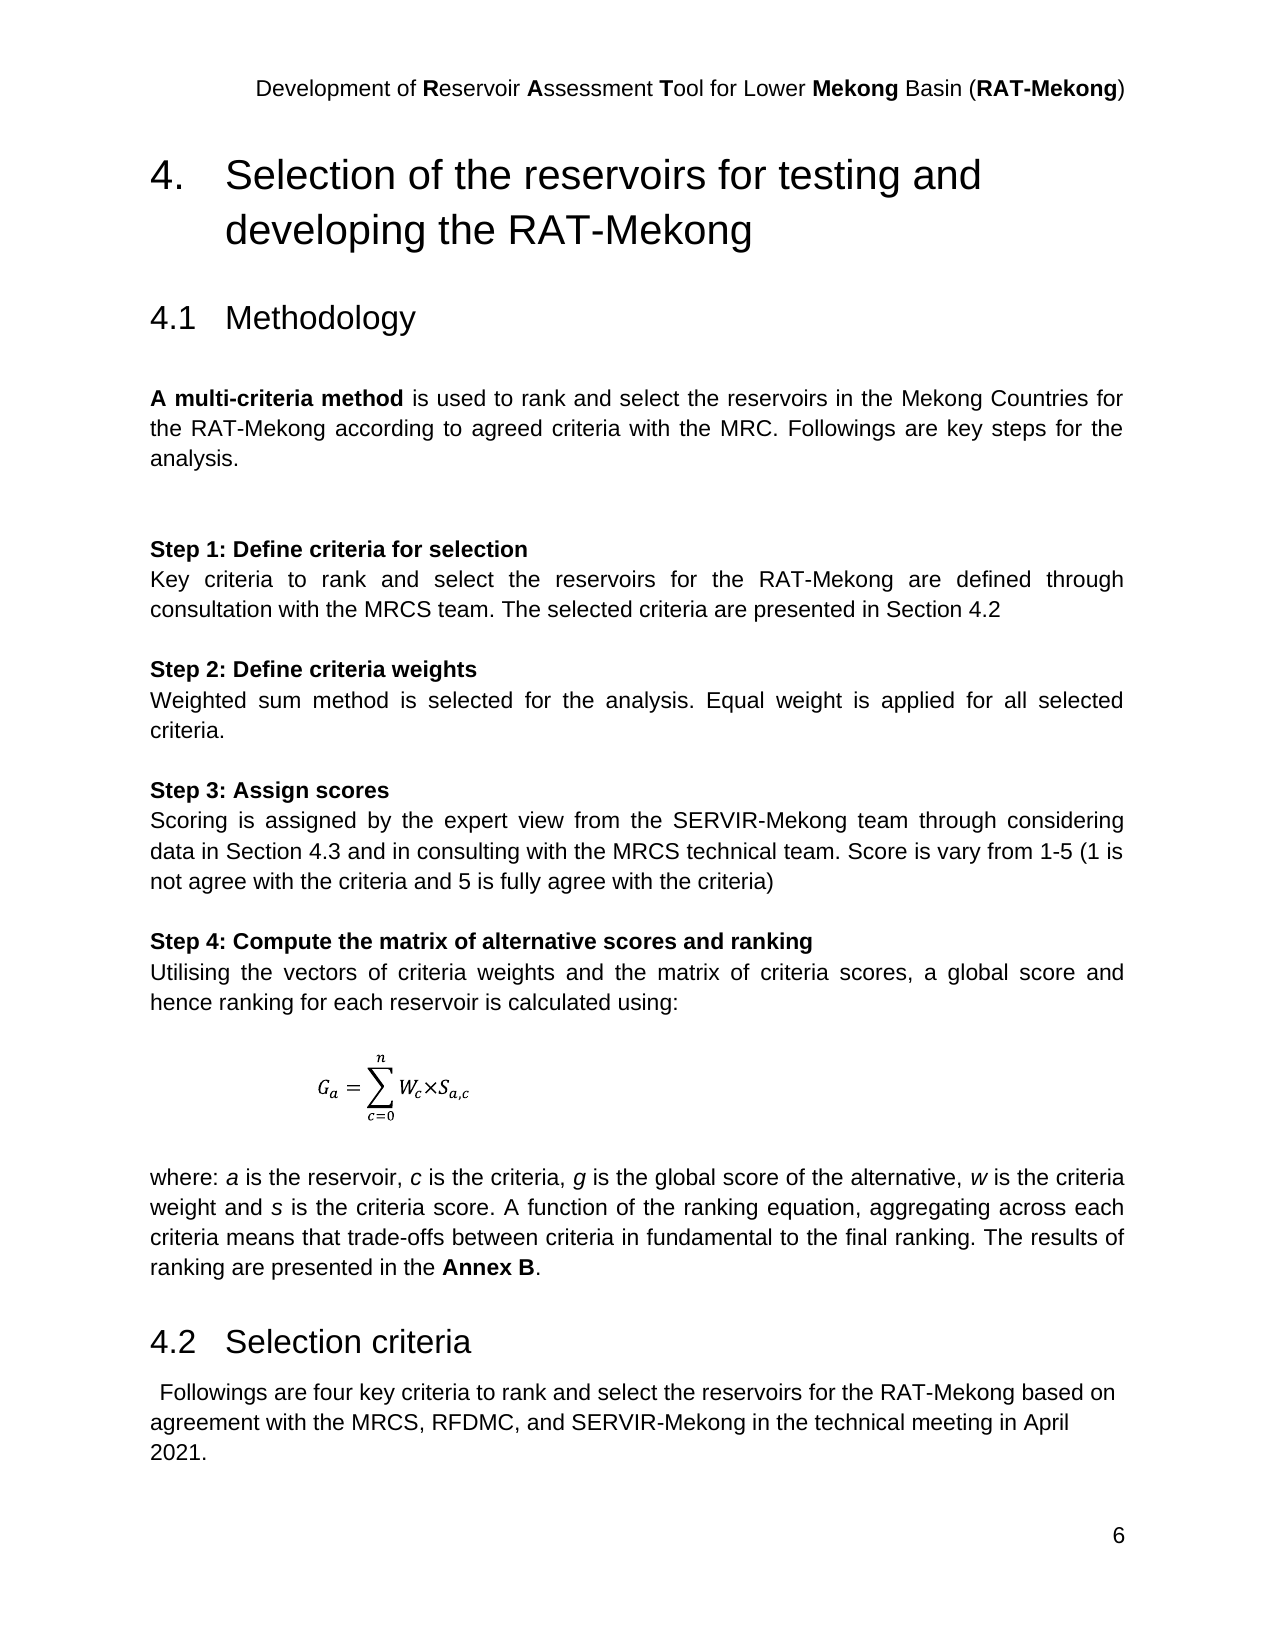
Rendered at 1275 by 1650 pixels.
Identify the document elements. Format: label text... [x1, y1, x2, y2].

subtitle Selection of the reservoirs for testing and developing the RAT-Mekong [150, 150, 1125, 253]
text A multi-criteria method is used to rank and select the reservoirs in the Mekong Countries for the RAT-Mekong according to agreed criteria with the MRC. Followings are key steps for the analysis. [150, 384, 1125, 471]
text Key criteria to rank and select the reservoirs for the RAT-Mekong are defined through consultation with the MRCS team. The selected criteria are presented in Section 4.2 [150, 566, 1125, 622]
text Step 3: Assign scores [150, 777, 1125, 804]
text where: a is the reservoir, c is the criteria, g is the global score of the alternative, w is the criteria weight and s is the criteria score. A function of the ranking equation, aggregating across each criteria means that trade-offs between criteria in fundamental to the final ranking. The results of ranking are presented in the Annex B. [150, 1164, 1125, 1281]
text Followings are four key criteria to rank and select the reservoirs for the RAT-Mekong based on agreement with the MRCS, RFDMC, and SERVIR-Mekong in the technical meeting in April 2021. [150, 1379, 1125, 1465]
text Step 2: Define criteria weights [150, 656, 1125, 683]
text Step 4: Compute the matrix of alternative scores and ranking [150, 928, 1125, 955]
text Scoring is assigned by the expert view from the SERVIR-Mekong team through considering data in Section 4.3 and in consulting with the MRCS technical team. Score is vary from 1-5 (1 is not agree with the criteria and 5 is fully agree with the criteria) [150, 807, 1125, 894]
text Utilising the vectors of criteria weights and the matrix of criteria scores, a global score and hence ranking for each reservoir is calculated using: [150, 958, 1125, 1015]
subtitle Methodology [150, 298, 1125, 336]
subtitle Selection criteria [150, 1322, 1125, 1360]
text Step 1: Define criteria for selection [150, 536, 1125, 562]
text Weighted sum method is selected for the analysis. Equal weight is applied for all selected criteria. [150, 687, 1125, 743]
